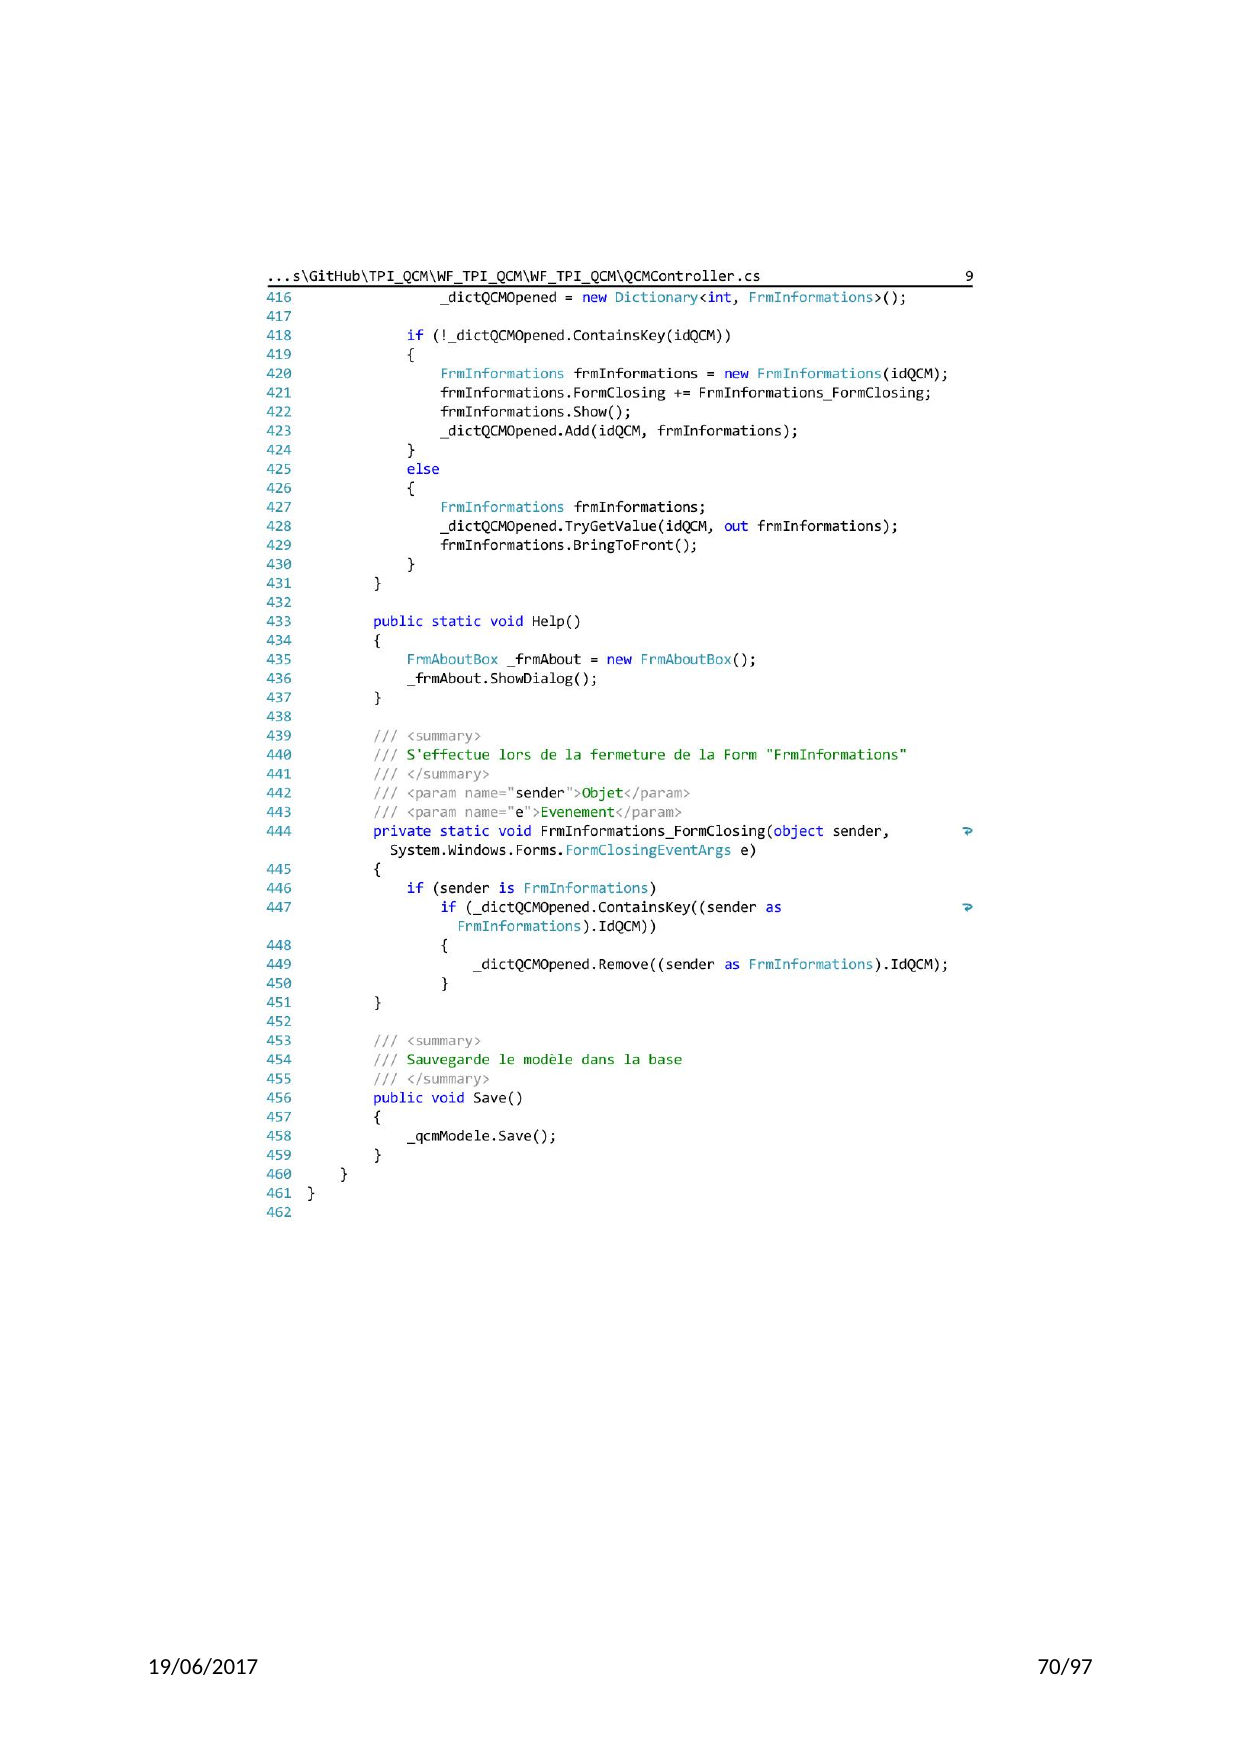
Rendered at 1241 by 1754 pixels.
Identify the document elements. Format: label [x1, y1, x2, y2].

picture [147, 147, 1093, 1484]
